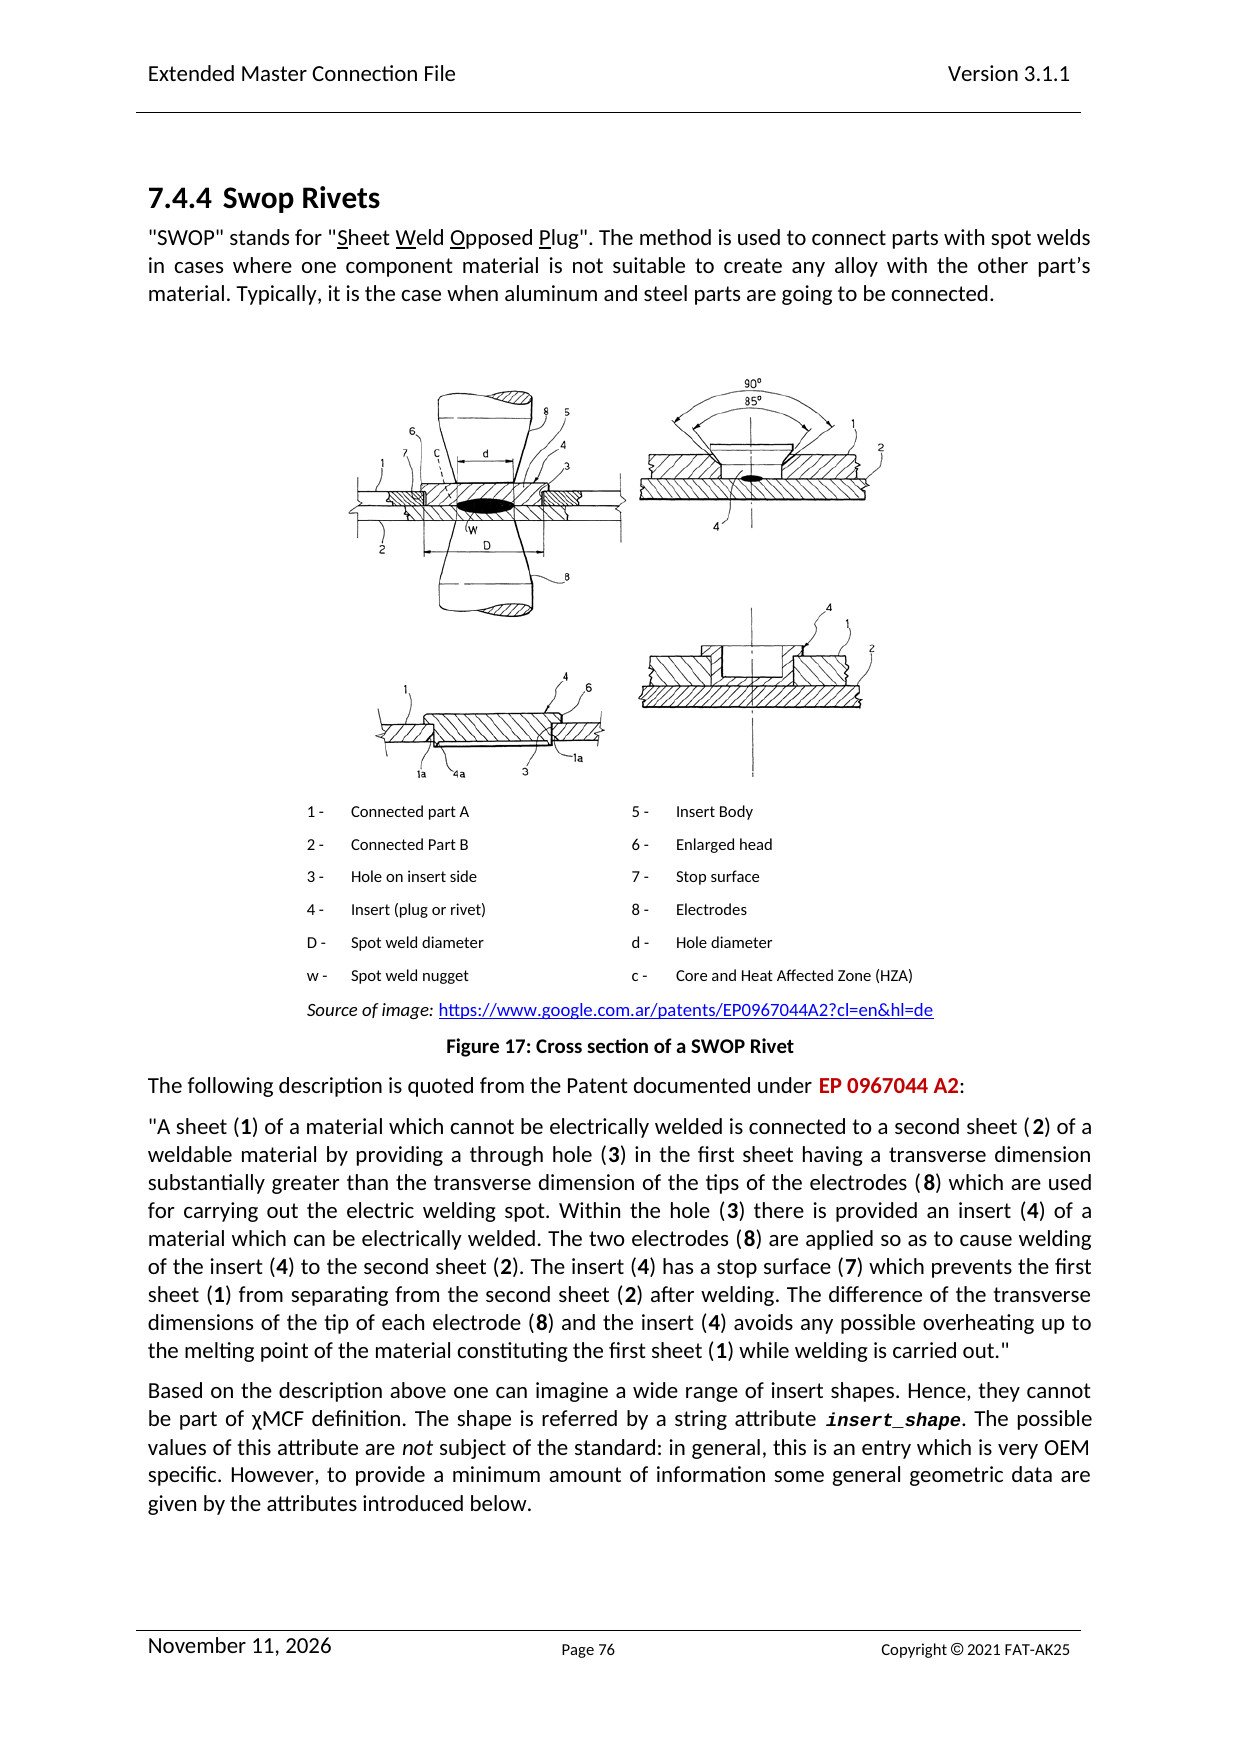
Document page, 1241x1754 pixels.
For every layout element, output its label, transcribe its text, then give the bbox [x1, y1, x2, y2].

subtitle Swop Rivets [148, 179, 1092, 217]
text The following description is quoted from the Patent documented under EP 0967044 A2: [148, 1071, 1092, 1099]
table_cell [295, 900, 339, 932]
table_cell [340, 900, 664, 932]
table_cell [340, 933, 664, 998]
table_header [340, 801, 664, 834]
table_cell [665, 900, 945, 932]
text Based on the description above one can imagine a wide range of insert shapes. Hence, they cannot be part of χMCF definition. The shape is referred by a string attribute insert_shape. The possible values of this attribute are not subject of the standard: in general, this is an entry which is very OEM specific. However, to provide a minimum amount of information some general geometric data are given by the attributes introduced below. [148, 1377, 1092, 1517]
text "SWOP" stands for "Sheet Weld Opposed Plug". The method is used to connect parts with spot welds in cases where one component material is not suitable to create any alloy with the other part’s material. Typically, it is the case when aluminum and steel parts are going to be connected. [148, 223, 1092, 307]
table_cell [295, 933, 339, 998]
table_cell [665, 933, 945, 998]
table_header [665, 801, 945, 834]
text Source of image: https://www.google.com.ar/patents/EP0967044A2?cl=en&hl=de [148, 998, 1092, 1021]
picture [331, 360, 909, 789]
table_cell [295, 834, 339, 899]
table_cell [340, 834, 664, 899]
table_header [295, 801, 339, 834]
text Figure 17: Cross section of a SWOP Rivet [148, 1033, 1092, 1059]
text "A sheet (1) of a material which cannot be electrically welded is connected to a second sheet (2) of a weldable material by providing a through hole (3) in the first sheet having a transverse dimension substantially greater than the transverse dimension of the tips of the electrodes (8) which are used for carrying out the electric welding spot. Within the hole (3) there is provided an insert (4) of a material which can be electrically welded. The two electrodes (8) are applied so as to cause welding of the insert (4) to the second sheet (2). The insert (4) has a stop surface (7) which prevents the first sheet (1) from separating from the second sheet (2) after welding. The difference of the transverse dimensions of the tip of each electrode (8) and the insert (4) avoids any possible overheating up to the melting point of the material constituting the first sheet (1) while welding is carried out." [148, 1112, 1092, 1364]
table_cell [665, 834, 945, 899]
